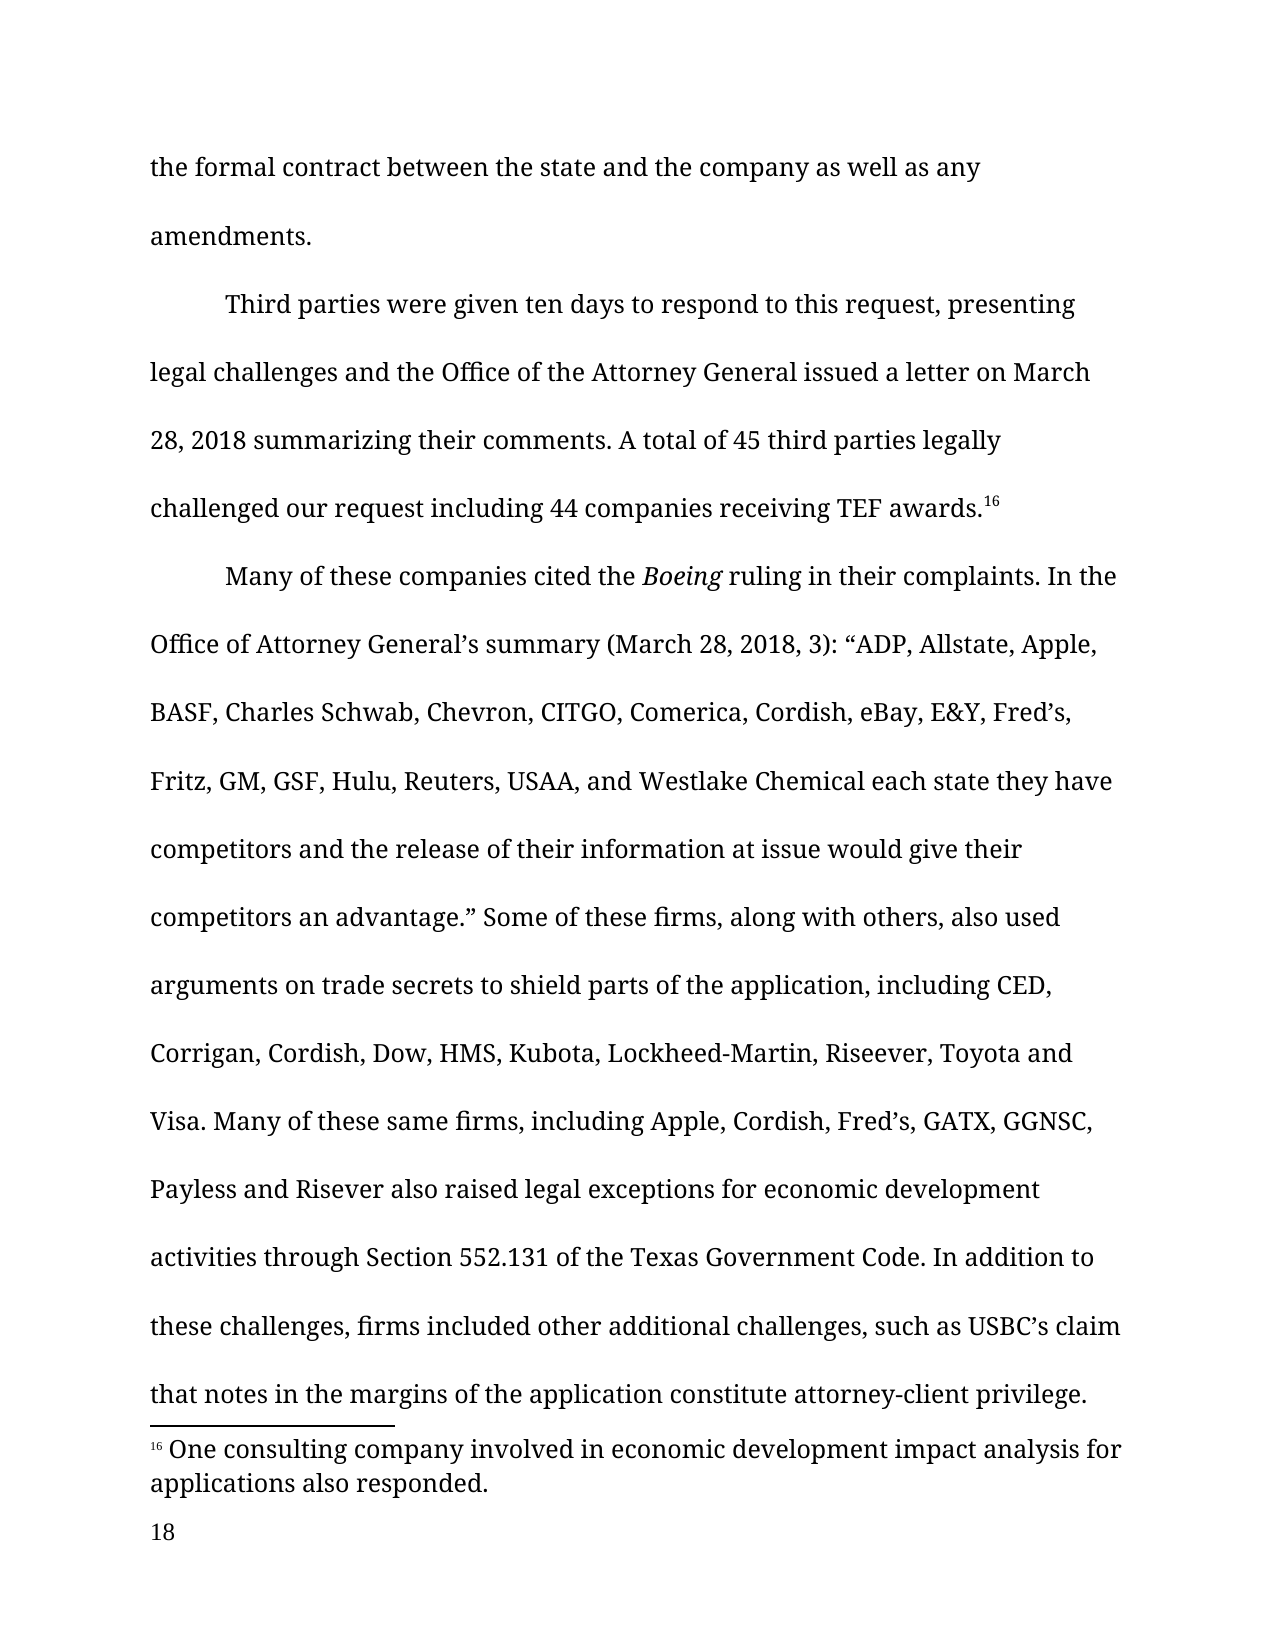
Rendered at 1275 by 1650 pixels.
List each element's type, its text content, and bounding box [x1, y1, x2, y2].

text Many of these companies cited the Boeing ruling in their complaints. In the Office of Attorney General’s summary (March 28, 2018, 3): “ADP, Allstate, Apple, BASF, Charles Schwab, Chevron, CITGO, Comerica, Cordish, eBay, E&Y, Fred’s, Fritz, GM, GSF, Hulu, Reuters, USAA, and Westlake Chemical each state they have competitors and the release of their information at issue would give their competitors an advantage.” Some of these firms, along with others, also used arguments on trade secrets to shield parts of the application, including CED, Corrigan, Cordish, Dow, HMS, Kubota, Lockheed-Martin, Riseever, Toyota and Visa. Many of these same firms, including Apple, Cordish, Fred’s, GATX, GGNSC, Payless and Risever also raised legal exceptions for economic development activities through Section 552.131 of the Texas Government Code. In addition to these challenges, firms included other additional challenges, such as USBC’s claim that notes in the margins of the application constitute attorney-client privilege. [150, 559, 1125, 1410]
text Third parties were given ten days to respond to this request, presenting legal challenges and the Office of the Attorney General issued a letter on March 28, 2018 summarizing their comments. A total of 45 third parties legally challenged our request including 44 companies receiving TEF awards. [150, 286, 1125, 525]
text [150, 150, 1125, 252]
